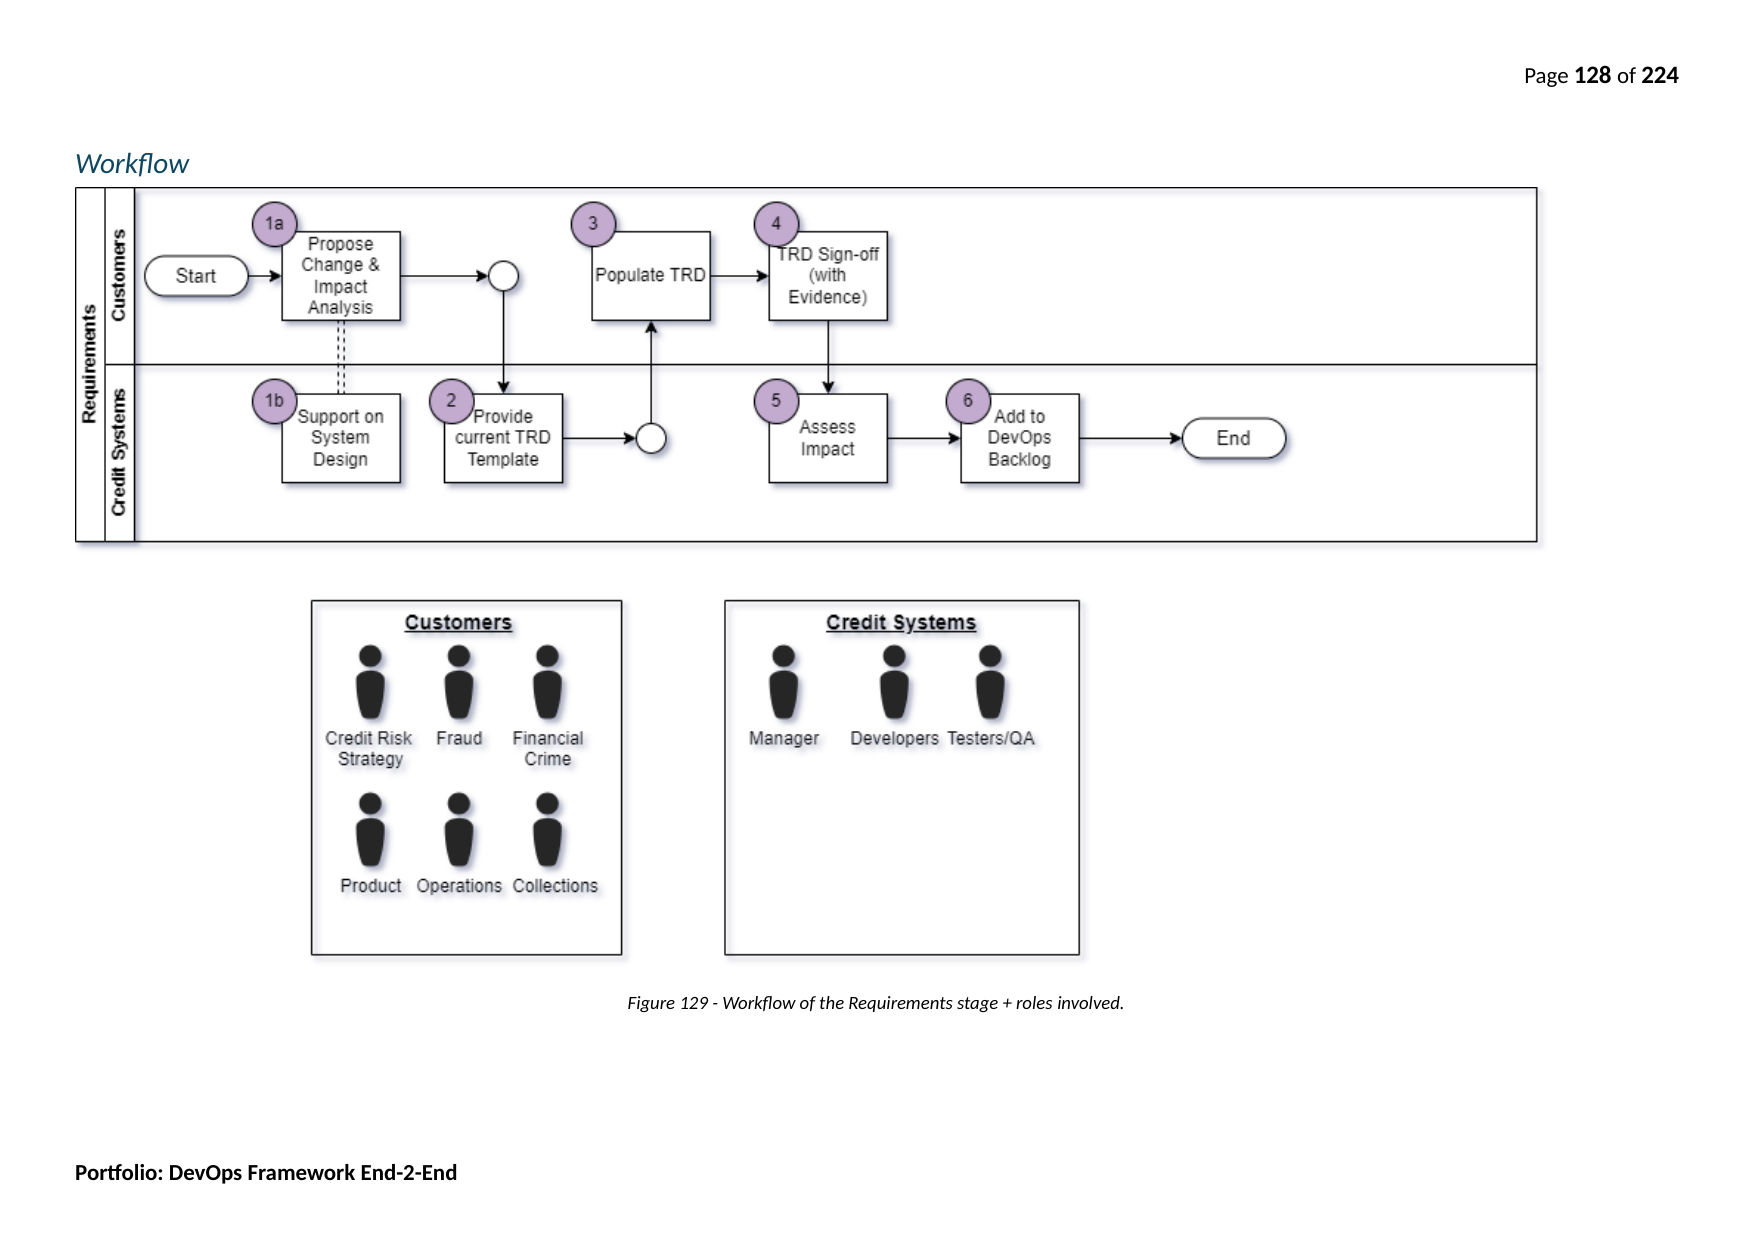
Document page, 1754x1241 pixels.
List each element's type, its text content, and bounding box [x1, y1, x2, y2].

picture [75, 187, 1554, 972]
text Figure 129 - Workflow of the Requirements stage + roles involved. [75, 991, 1679, 1014]
subtitle Workflow [75, 145, 1679, 180]
